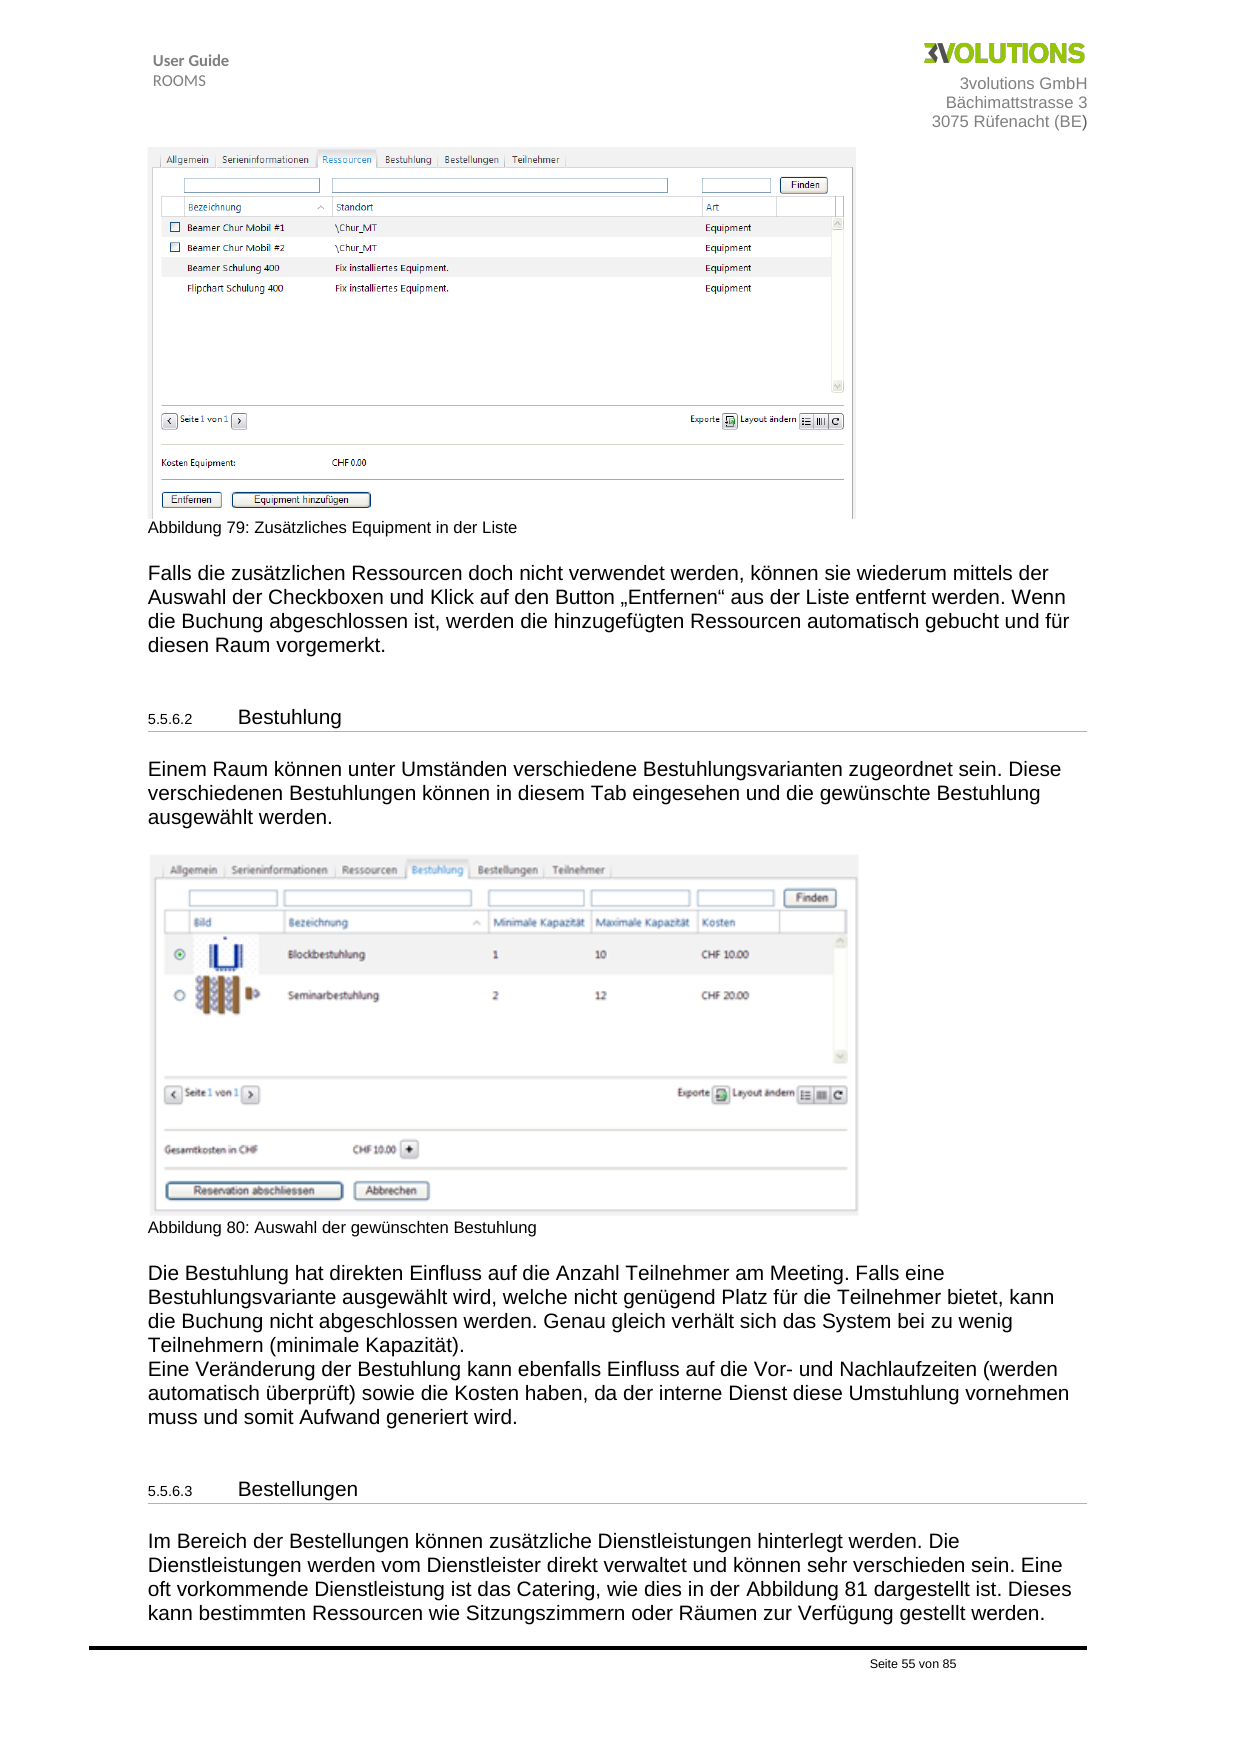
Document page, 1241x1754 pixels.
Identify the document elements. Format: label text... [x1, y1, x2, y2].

text Falls die zusätzlichen Ressourcen doch nicht verwendet werden, können sie wiederum mittels der Auswahl der Checkboxen und Klick auf den Button „Entfernen“ aus der Liste entfernt werden. Wenn die Buchung abgeschlossen ist, werden die hinzugefügten Ressourcen automatisch gebucht und für diesen Raum vorgemerkt. [148, 561, 1087, 657]
subtitle Bestellungen [148, 1477, 1087, 1503]
text Eine Veränderung der Bestuhlung kann ebenfalls Einfluss auf die Vor- und Nachlaufzeiten (werden automatisch überprüft) sowie die Kosten haben, da der interne Dienst diese Umstuhlung vornehmen muss und somit Aufwand generiert wird. [148, 1357, 1087, 1429]
subtitle Bestuhlung [148, 705, 1087, 731]
text Einem Raum können unter Umständen verschiedene Bestuhlungsvarianten zugeordnet sein. Diese verschiedenen Bestuhlungen können in diesem Tab eingesehen und die gewünschte Bestuhlung ausgewählt werden. [148, 757, 1087, 829]
picture [921, 40, 1088, 66]
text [148, 1529, 1087, 1625]
picture [147, 147, 856, 519]
text Die Bestuhlung hat direkten Einfluss auf die Anzahl Teilnehmer am Meeting. Falls eine Bestuhlungsvariante ausgewählt wird, welche nicht genügend Platz für die Teilnehmer bietet, kann die Buchung nicht abgeschlossen werden. Genau gleich verhält sich das System bei zu wenig Teilnehmern (minimale Kapazität). [148, 1261, 1087, 1357]
picture [147, 852, 862, 1219]
text Abbildung 79: Zusätzliches Equipment in der Liste [148, 518, 1087, 537]
text Abbildung 80: Auswahl der gewünschten Bestuhlung [148, 1218, 1087, 1237]
